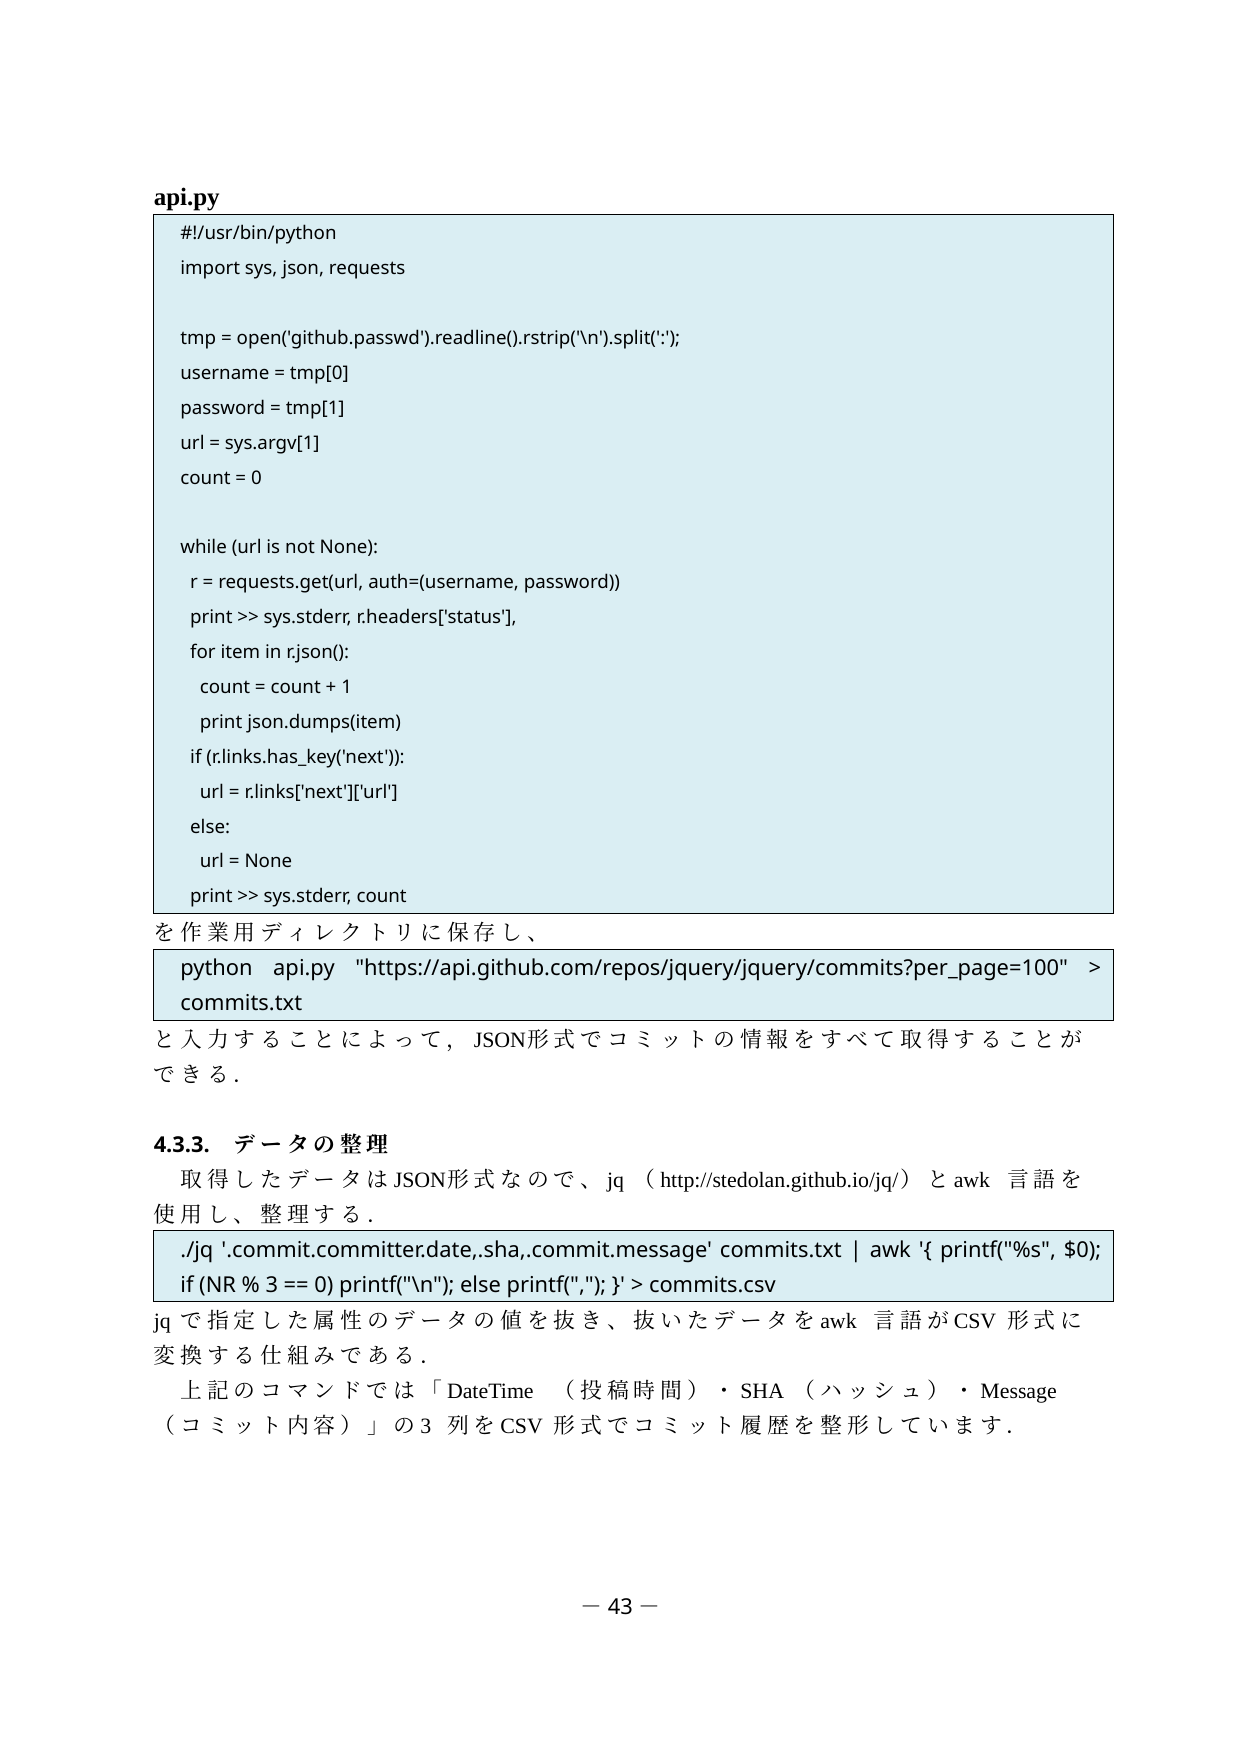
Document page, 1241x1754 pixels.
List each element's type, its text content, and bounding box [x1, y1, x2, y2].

text api.py [153, 179, 1087, 214]
table_header python api.py "https://api.github.com/repos/jquery/jquery/commits?per_page=100" > commits.txt [154, 950, 1113, 1020]
text 上記のコマンドでは「DateTime（投稿時間）・SHA（ハッシュ）・Message（コミット内容）」の3列をCSV形式でコミット履歴を整形しています． [153, 1372, 1087, 1442]
table_header ./jq '.commit.committer.date,.sha,.commit.message' commits.txt | awk '{ printf("%s", $0); if (NR % 3 == 0) printf("\n"); else printf(","); }' > commits.csv [154, 1231, 1113, 1301]
table_header #!/usr/bin/python import sys, json, requests tmp = open('github.passwd').readline().rstrip('\n').split(':'); username = tmp[0] password = tmp[1] url = sys.argv[1] count = 0 while (url is not None): r = requests.get(url, auth=(username, password)) print >> sys.stderr, r.headers['status'], for item in r.json(): count = count + 1 print json.dumps(item) if (r.links.has_key('next')): url = r.links['next']['url'] else: url = None print >> sys.stderr, count [154, 215, 1113, 913]
list データの整理 [153, 1125, 1087, 1160]
text と入力することによって，JSON形式でコミットの情報をすべて取得することができる． [153, 1021, 1087, 1091]
text 取得したデータはJSON形式なので、jq（http://stedolan.github.io/jq/）とawk言語を使用し、整理する． [153, 1160, 1087, 1230]
text を作業用ディレクトリに保存し、 [153, 914, 1087, 949]
text jqで指定した属性のデータの値を抜き、抜いたデータをawk言語がCSV形式に変換する仕組みである． [153, 1302, 1087, 1372]
